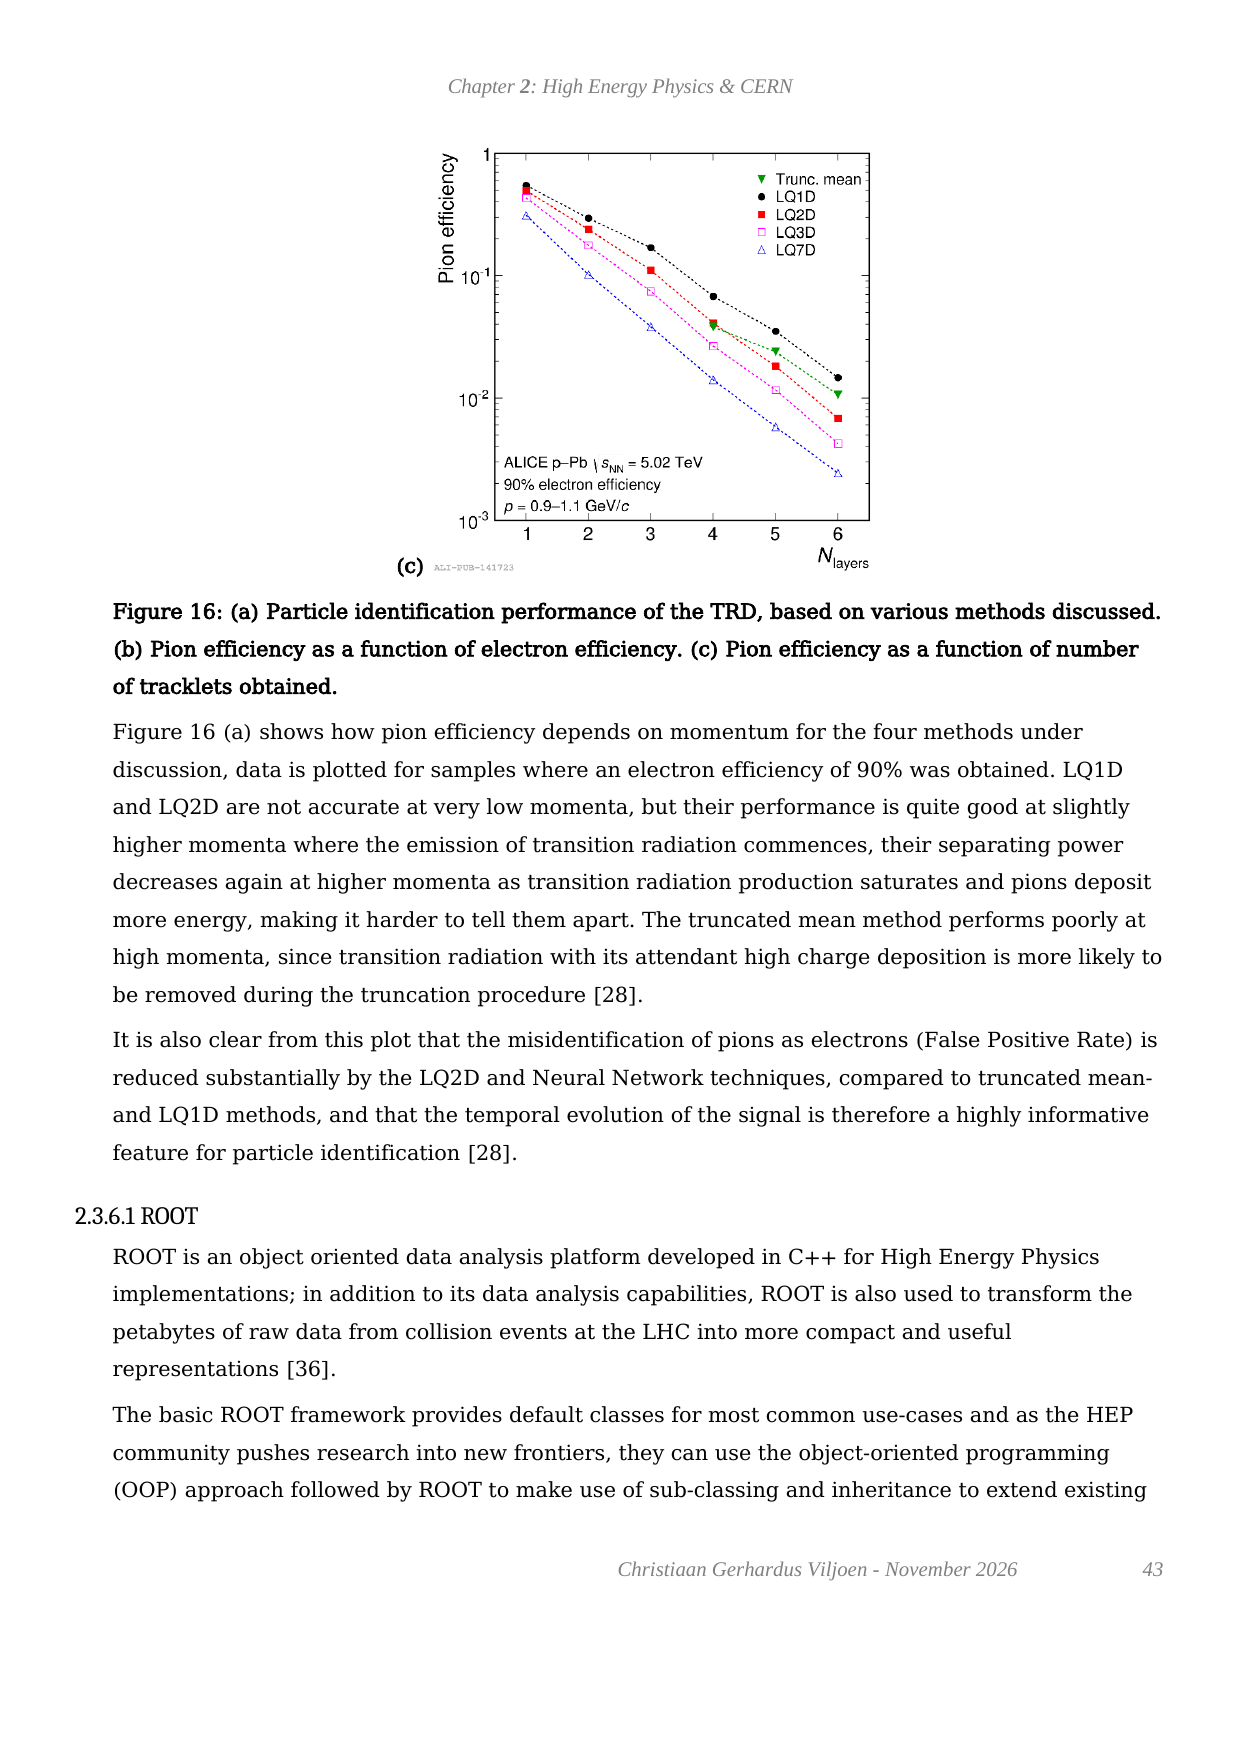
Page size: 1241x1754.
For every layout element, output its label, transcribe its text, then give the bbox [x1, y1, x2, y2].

text ROOT is an object oriented data analysis platform developed in C++ for High Energy Physics implementations; in addition to its data analysis capabilities, ROOT is also used to transform the petabytes of raw data from collision events at the LHC into more compact and useful representations . [112, 1243, 1165, 1381]
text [112, 1402, 1165, 1502]
text Figure 16: (a) Particle identification performance of the TRD, based on various methods discussed. (b) Pion efficiency as a function of electron efficiency. (c) Pion efficiency as a function of number of tracklets obtained. [112, 598, 1165, 698]
subtitle ROOT [75, 1202, 1165, 1231]
text Figure 16 (a) shows how pion efficiency depends on momentum for the four methods under discussion, data is plotted for samples where an electron efficiency of 90% was obtained. LQ1D and LQ2D are not accurate at very low momenta, but their performance is quite good at slightly higher momenta where the emission of transition radiation commences, their separating power decreases again at higher momenta as transition radiation production saturates and pions deposit more energy, making it harder to tell them apart. The truncated mean method performs poorly at high momenta, since transition radiation with its attendant high charge deposition is more likely to be removed during the truncation procedure . [112, 719, 1165, 1006]
picture [431, 135, 883, 573]
text It is also clear from this plot that the misidentification of pions as electrons (False Positive Rate) is reduced substantially by the LQ2D and Neural Network techniques, compared to truncated mean- and LQ1D methods, and that the temporal evolution of the signal is therefore a highly informative feature for particle identification . [112, 1027, 1165, 1165]
